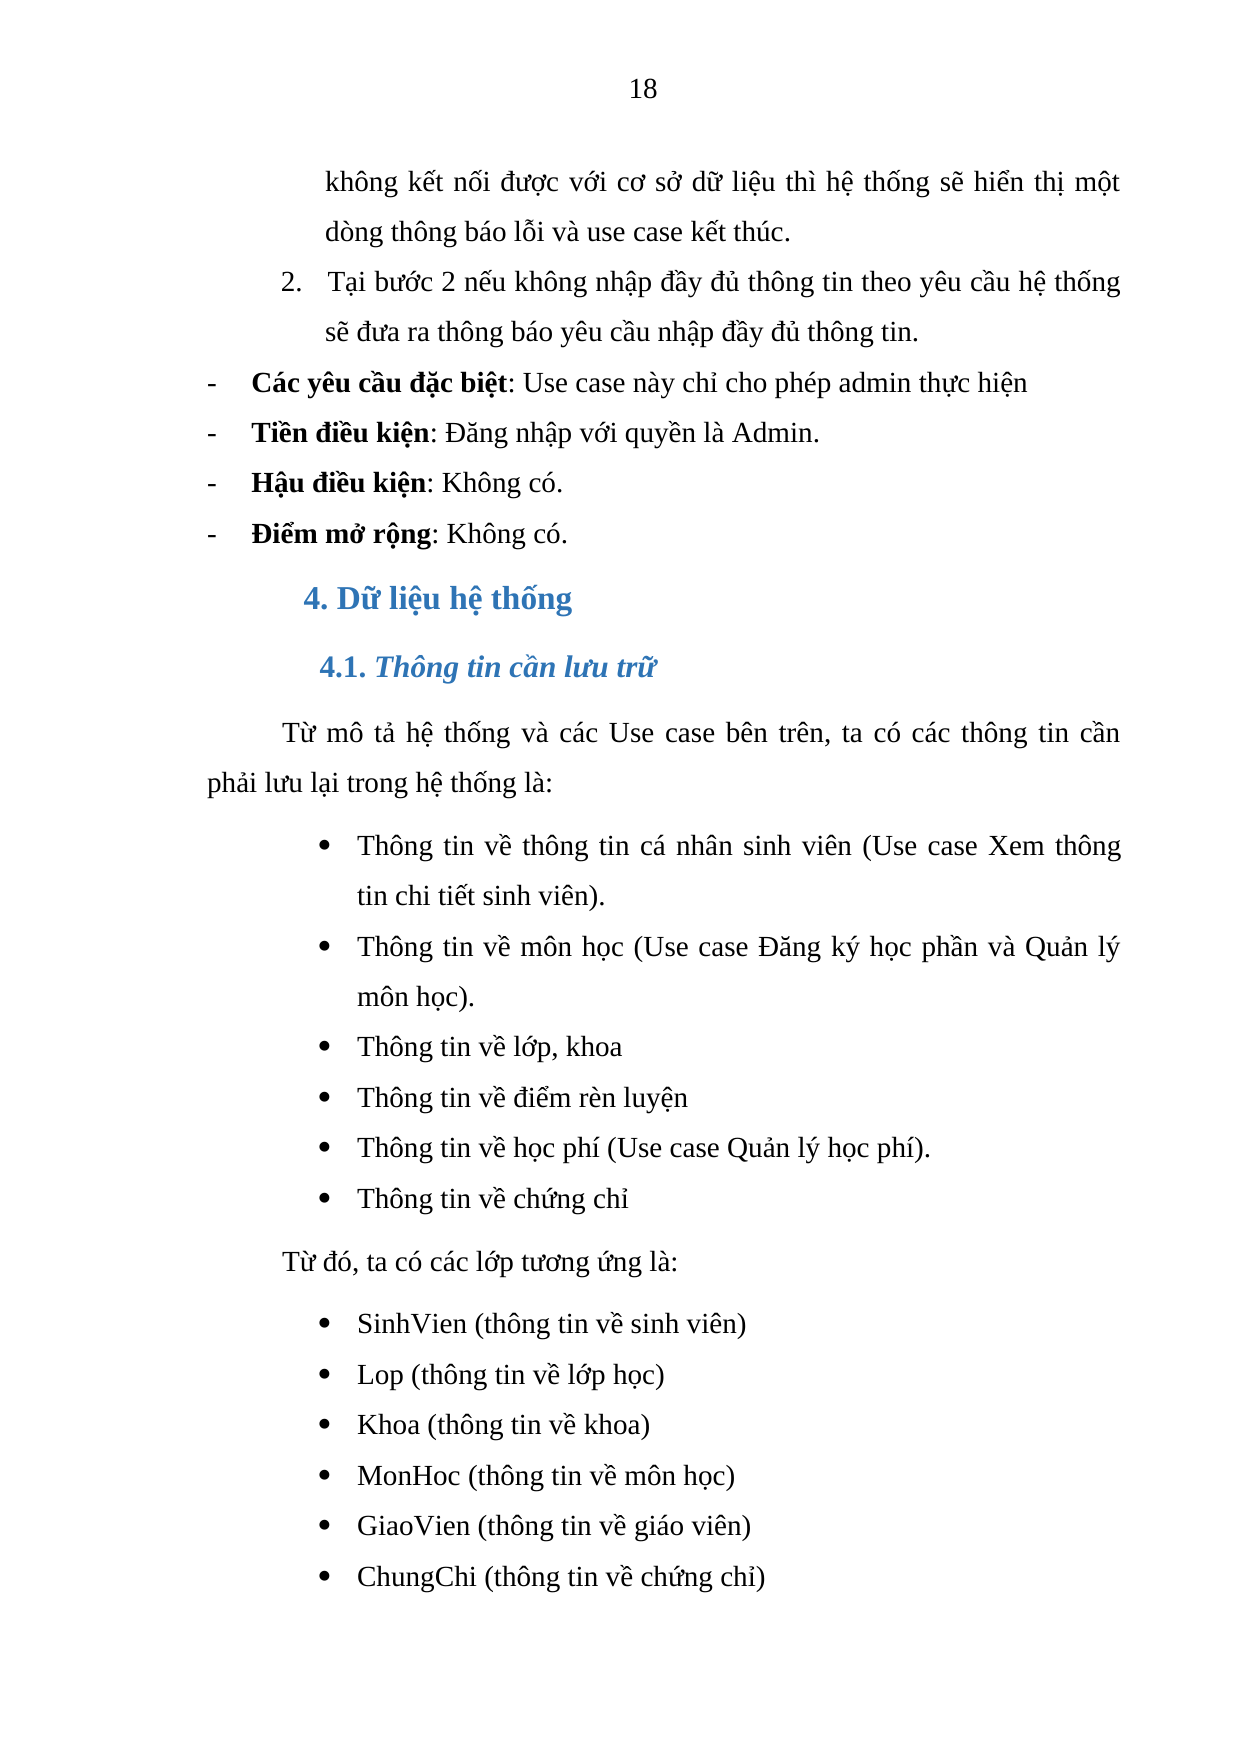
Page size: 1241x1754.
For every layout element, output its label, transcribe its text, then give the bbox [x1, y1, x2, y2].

list Thông tin về lớp, khoa [319, 1029, 1122, 1063]
list SinhVien (thông tin về sinh viên) [319, 1307, 1122, 1340]
text Từ đó, ta có các lớp tương ứng là: [207, 1244, 1122, 1277]
list Khoa (thông tin về khoa) [319, 1407, 1122, 1441]
list Các yêu cầu đặc biệt: Use case này chỉ cho phép admin thực hiện [207, 365, 1122, 398]
list Thông tin về môn học (Use case Đăng ký học phần và Quản lý môn học). [319, 929, 1122, 1013]
subtitle Thông tin cần lưu trữ [244, 649, 1122, 684]
list Điểm mở rộng: Không có. [207, 516, 1122, 549]
list Thông tin về thông tin cá nhân sinh viên (Use case Xem thông tin chi tiết sinh viên). [319, 828, 1122, 912]
text Từ mô tả hệ thống và các Use case bên trên, ta có các thông tin cần phải lưu lại trong hệ thống là: [207, 715, 1122, 799]
subtitle Dữ liệu hệ thống [228, 579, 1122, 617]
list Lop (thông tin về lớp học) [319, 1357, 1122, 1391]
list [281, 164, 1122, 247]
list Hậu điều kiện: Không có. [207, 466, 1122, 499]
list Thông tin về học phí (Use case Quản lý học phí). [319, 1130, 1122, 1164]
list ChungChi (thông tin về chứng chỉ) [319, 1559, 1122, 1592]
list Thông tin về chứng chỉ [319, 1181, 1122, 1214]
list Tiền điều kiện: Đăng nhập với quyền là Admin. [207, 415, 1122, 449]
list GiaoVien (thông tin về giáo viên) [319, 1508, 1122, 1542]
list 2. Tại bước 2 nếu không nhập đầy đủ thông tin theo yêu cầu hệ thống sẽ đưa ra thông báo yêu cầu nhập đầy đủ thông tin. [281, 264, 1122, 348]
list MonHoc (thông tin về môn học) [319, 1458, 1122, 1491]
list Thông tin về điểm rèn luyện [319, 1080, 1122, 1114]
